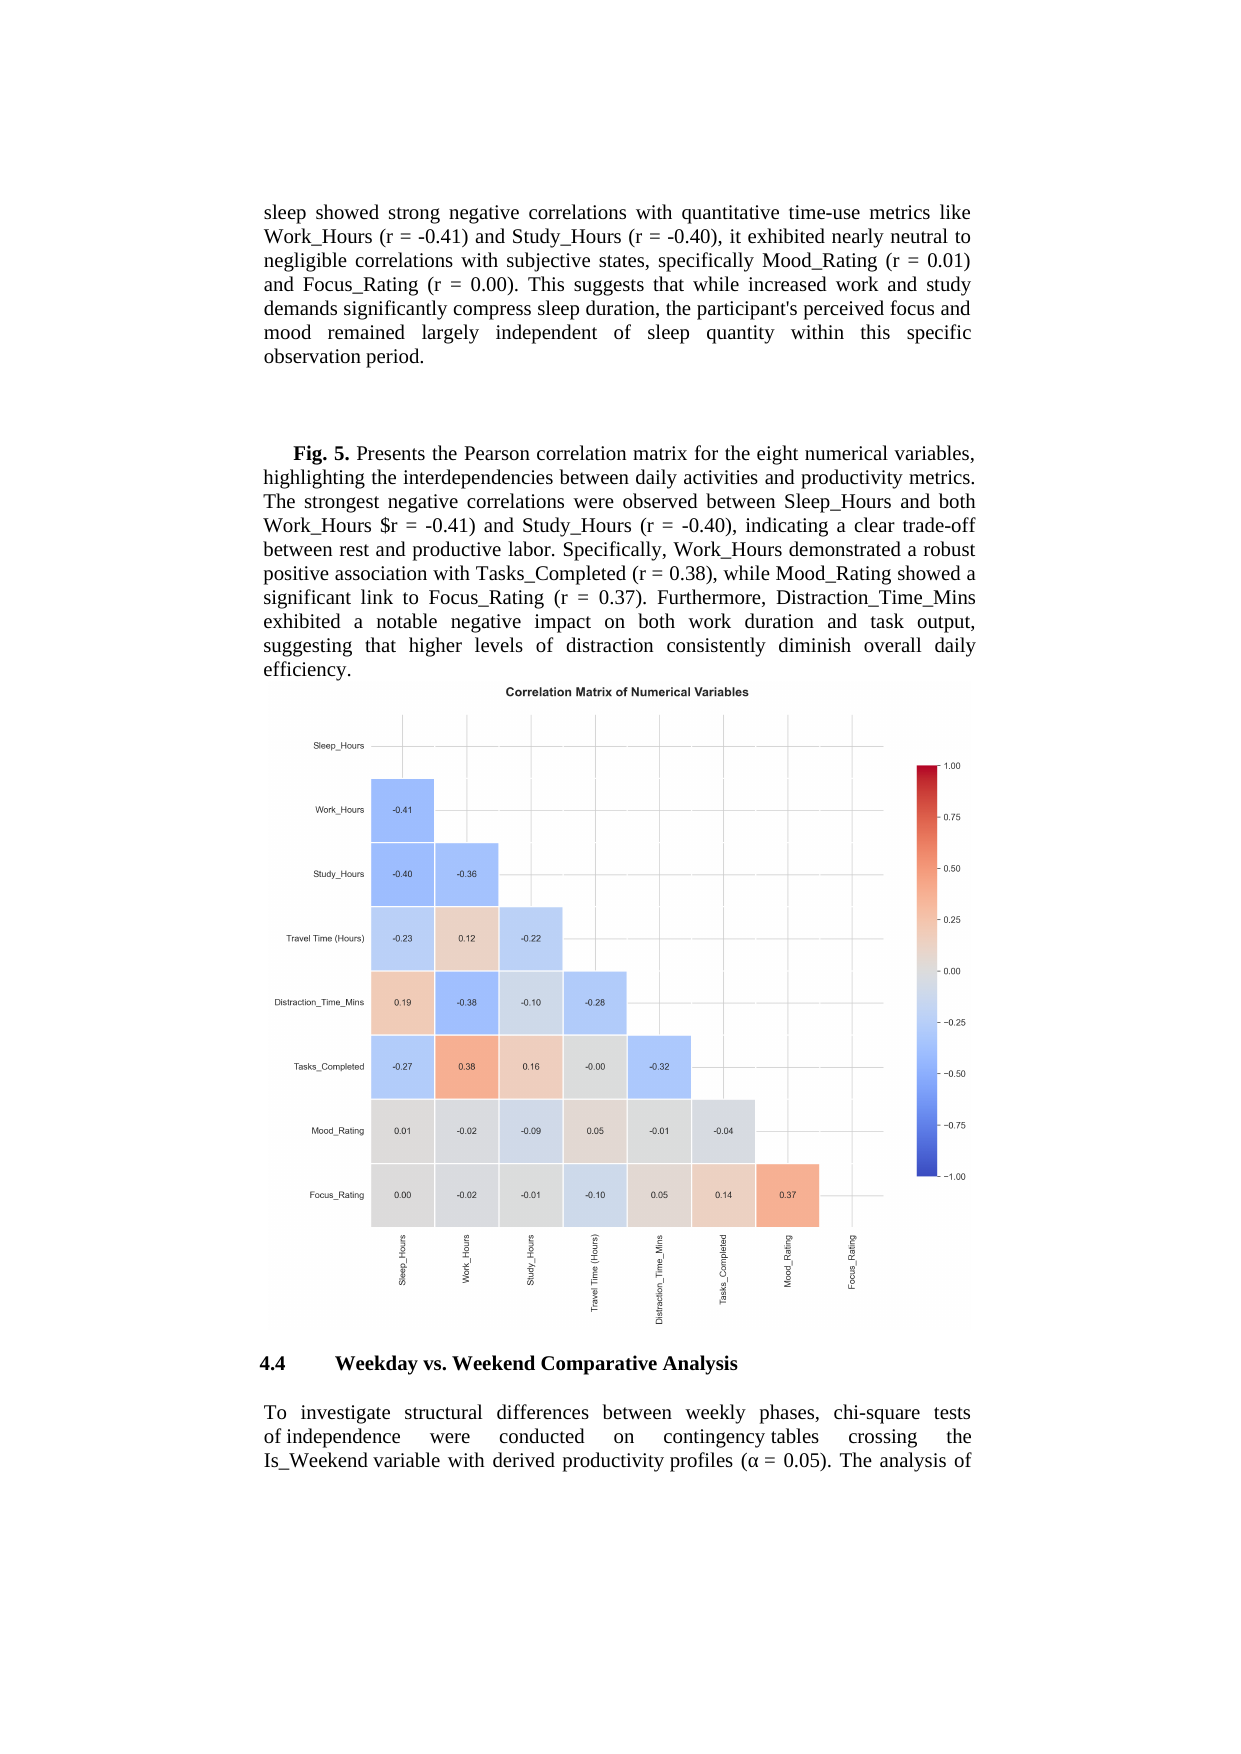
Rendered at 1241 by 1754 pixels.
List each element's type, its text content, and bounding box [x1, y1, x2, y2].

subtitle Weekday vs. Weekend Comparative Analysis [259, 1351, 1065, 1375]
picture [268, 681, 972, 1330]
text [264, 1400, 972, 1472]
text Fig. 5. Presents the Pearson correlation matrix for the eight numerical variables, highlighting the interdependencies between daily activities and productivity metrics. The strongest negative correlations were observed between Sleep_Hours and both Work_Hours $r = -0.41) and Study_Hours (r = -0.40), indicating a clear trade-off between rest and productive labor. Specifically, Work_Hours demonstrated a robust positive association with Tasks_Completed (r = 0.38), while Mood_Rating showed a significant link to Focus_Rating (r = 0.37). Furthermore, Distraction_Time_Mins exhibited a notable negative impact on both work duration and task output, suggesting that higher levels of distraction consistently diminish overall daily efficiency. [263, 441, 977, 681]
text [264, 200, 972, 368]
